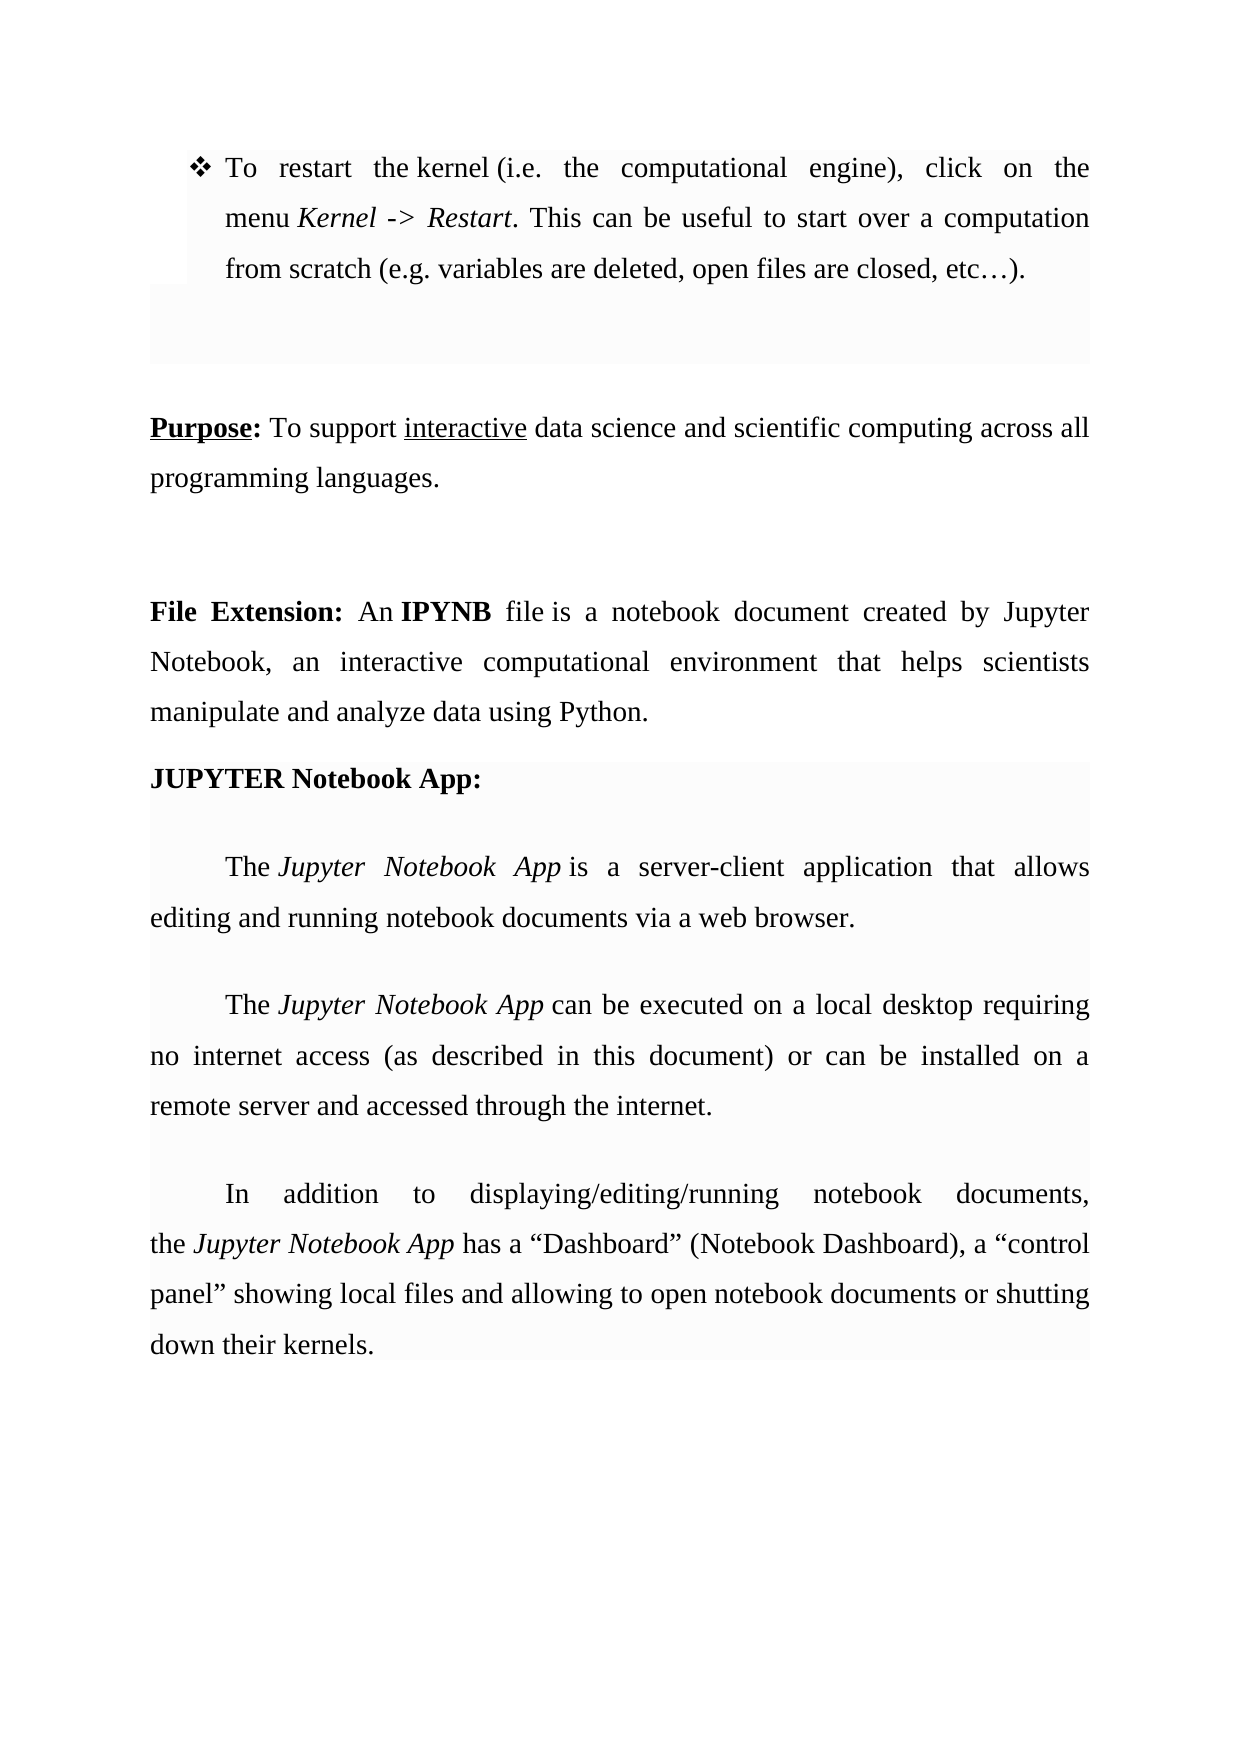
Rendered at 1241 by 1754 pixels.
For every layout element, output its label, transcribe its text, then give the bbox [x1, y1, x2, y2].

text JUPYTER Notebook App: [150, 762, 1090, 795]
text The Jupyter Notebook App is a server-client application that allows editing and running notebook documents via a web browser. [150, 849, 1090, 933]
text File Extension: An IPYNB file is a notebook document created by Jupyter Notebook, an interactive computational environment that helps scientists manipulate and analyze data using Python. [150, 594, 1090, 728]
text The Jupyter Notebook App can be executed on a local desktop requiring no internet access (as described in this document) or can be installed on a remote server and accessed through the internet. [150, 987, 1090, 1122]
text Purpose: To support interactive data science and scientific computing across all programming languages. [150, 443, 1090, 493]
text In addition to displaying/editing/running notebook documents, the Jupyter Notebook App has a “Dashboard” (Notebook Dashboard), a “control panel” showing local files and allowing to open notebook documents or shutting down their kernels. [150, 1176, 1090, 1360]
list To restart the kernel (i.e. the computational engine), click on the menu Kernel -> Restart. This can be useful to start over a computation from scratch (e.g. variables are deleted, open files are closed, etc…). [187, 150, 1090, 284]
